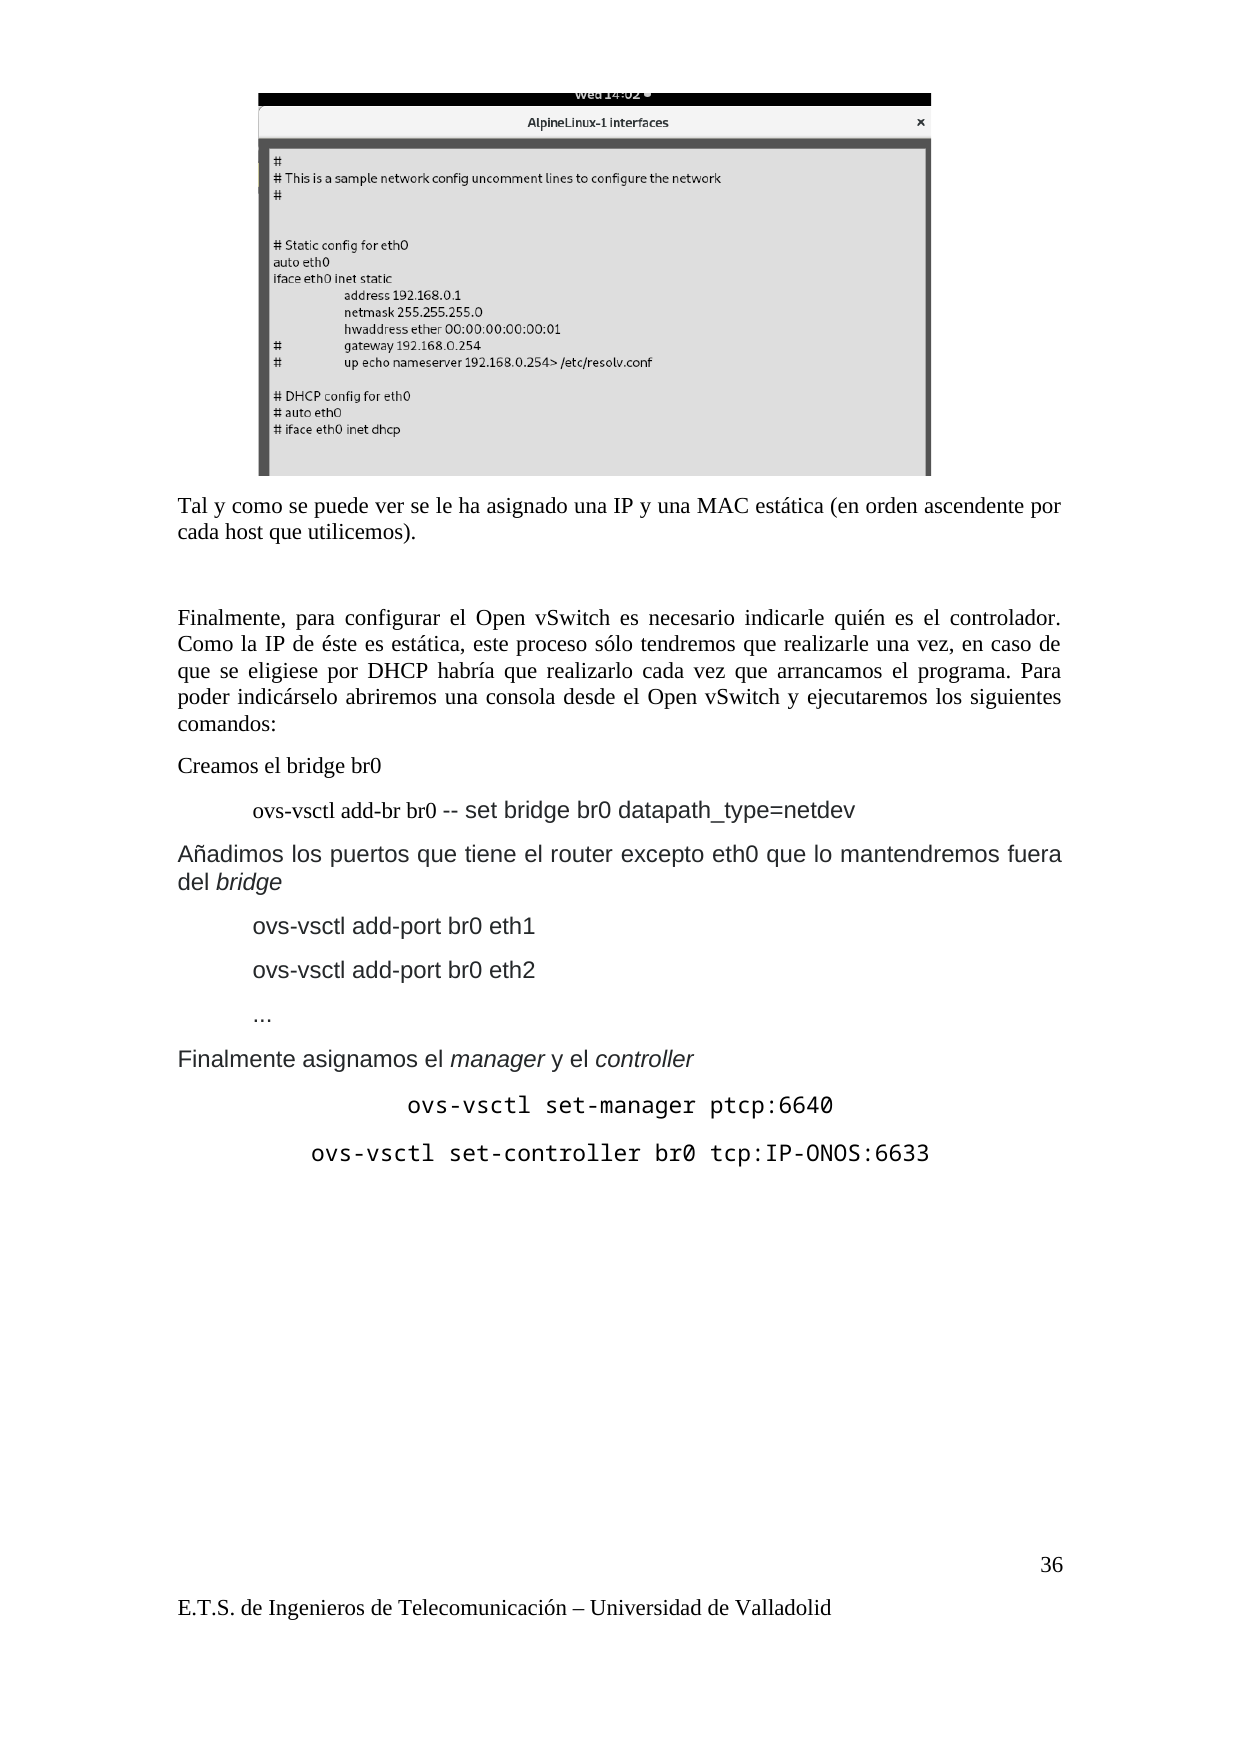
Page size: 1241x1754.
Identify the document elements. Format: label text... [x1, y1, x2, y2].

text Tal y como se puede ver se le ha asignado una IP y una MAC estática (en orden ascendente por cada host que utilicemos). [177, 492, 1063, 544]
text ovs-vsctl add-port br0 eth2 [177, 956, 1063, 984]
text ... [177, 1000, 1063, 1028]
picture [258, 93, 932, 476]
text ovs-vsctl set-controller br0 tcp:IP-ONOS:6633 [177, 1137, 1063, 1168]
text Creamos el bridge br0 [177, 753, 1063, 779]
text Finalmente, para configurar el Open vSwitch es necesario indicarle quién es el controlador. Como la IP de éste es estática, este proceso sólo tendremos que realizarle una vez, en caso de que se eligiese por DHCP habría que realizarlo cada vez que arrancamos el programa. Para poder indicárselo abriremos una consola desde el Open vSwitch y ejecutaremos los siguientes comandos: [177, 604, 1063, 736]
text ovs-vsctl add-port br0 eth1 [177, 912, 1063, 939]
text ovs-vsctl add-br br0 -- set bridge br0 datapath_type=netdev [177, 796, 1063, 823]
text ovs-vsctl set-manager ptcp:6640 [177, 1089, 1063, 1120]
text Añadimos los puertos que tiene el router excepto eth0 que lo mantendremos fuera del bridge [177, 840, 1063, 895]
text Finalmente asignamos el manager y el controller [177, 1044, 1063, 1072]
